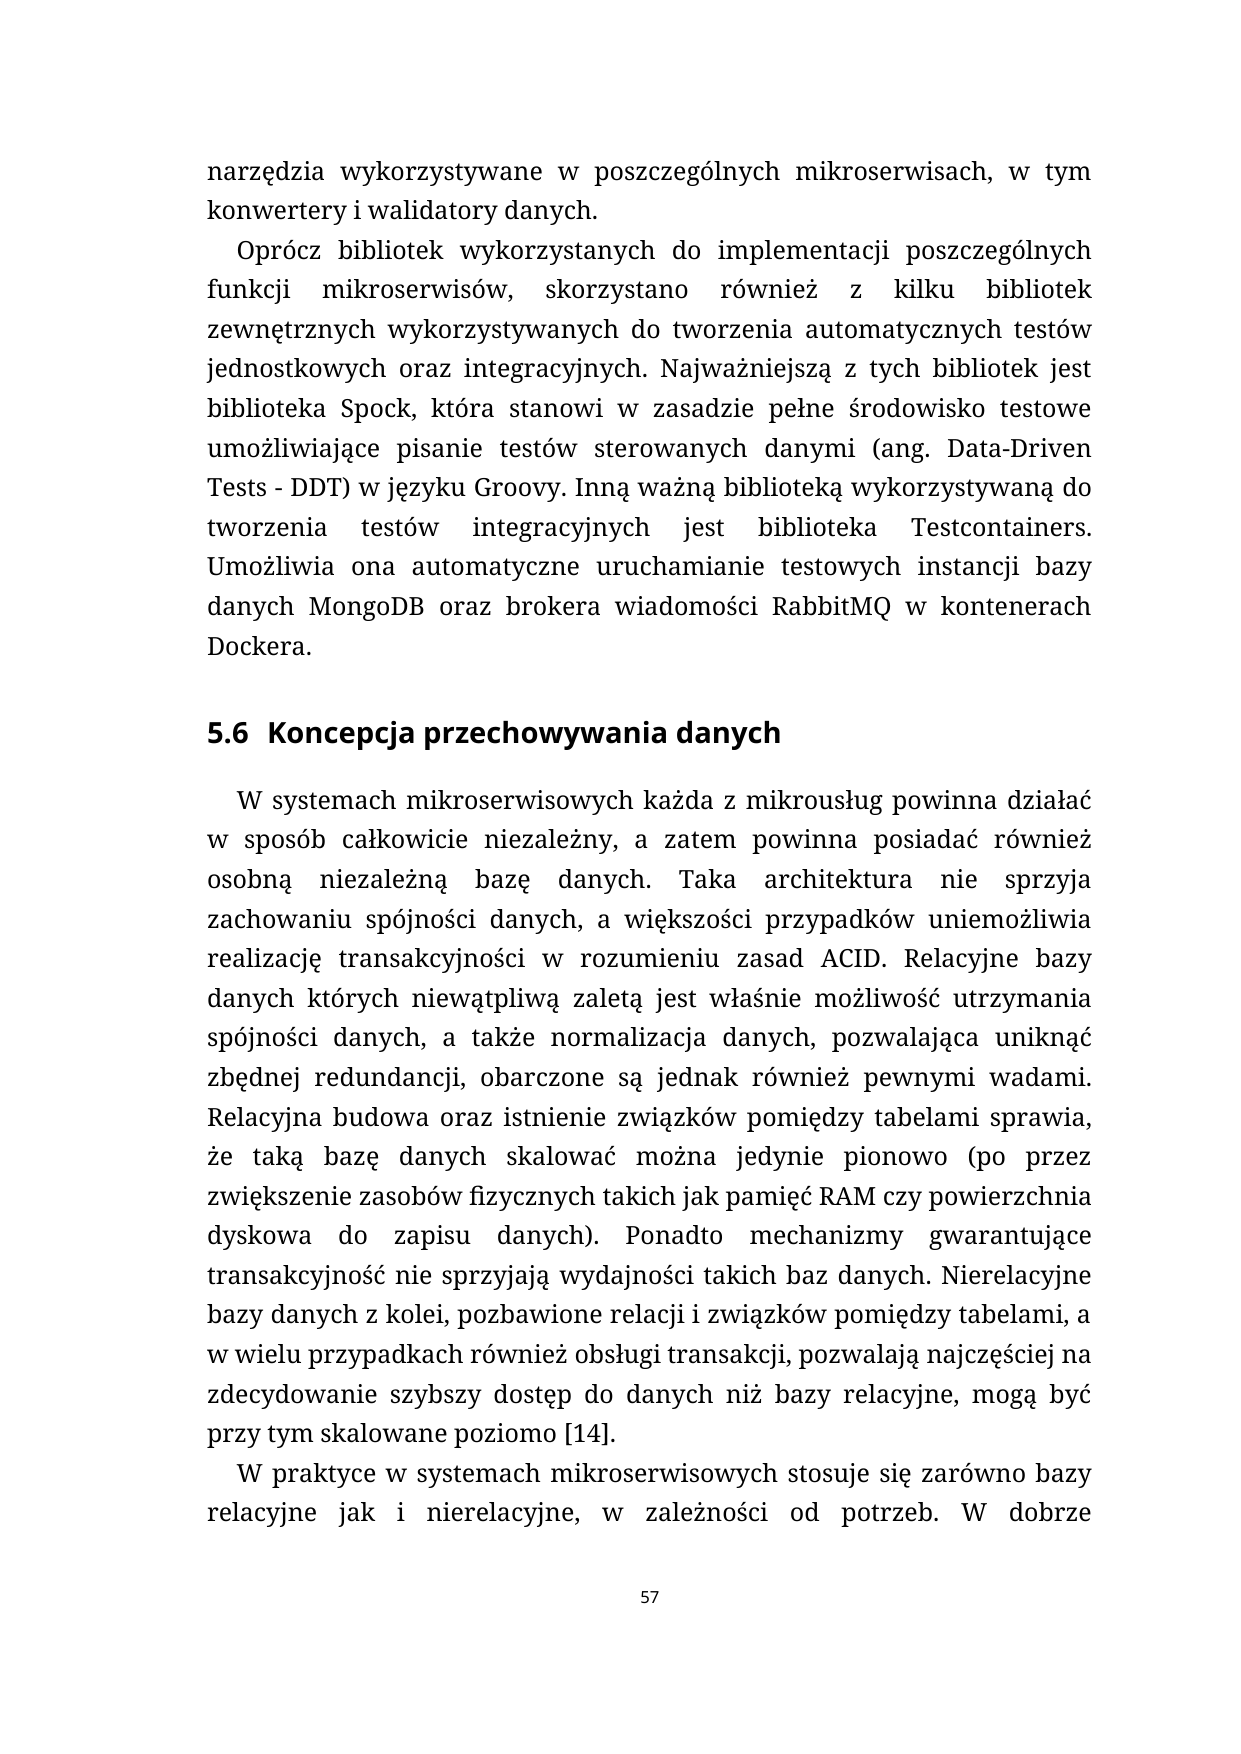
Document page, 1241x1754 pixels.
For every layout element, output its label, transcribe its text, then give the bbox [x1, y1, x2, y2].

subtitle Koncepcja przechowywania danych [207, 712, 1092, 752]
text Oprócz bibliotek wykorzystanych do implementacji poszczególnych funkcji mikroserwisów, skorzystano również z kilku bibliotek zewnętrznych wykorzystywanych do tworzenia automatycznych testów jednostkowych oraz integracyjnych. Najważniejszą z tych bibliotek jest biblioteka Spock, która stanowi w zasadzie pełne środowisko testowe umożliwiające pisanie testów sterowanych danymi (ang. Data-Driven Tests - DDT) w języku Groovy. Inną ważną biblioteką wykorzystywaną do tworzenia testów integracyjnych jest biblioteka Testcontainers. Umożliwia ona automatyczne uruchamianie testowych instancji bazy danych MongoDB oraz brokera wiadomości RabbitMQ w kontenerach Dockera. [207, 227, 1092, 662]
text W systemach mikroserwisowych każda z mikrousług powinna działać w sposób całkowicie niezależny, a zatem powinna posiadać również osobną niezależną bazę danych. Taka architektura nie sprzyja zachowaniu spójności danych, a większości przypadków uniemożliwia realizację transakcyjności w rozumieniu zasad ACID. Relacyjne bazy danych których niewątpliwą zaletą jest właśnie możliwość utrzymania spójności danych, a także normalizacja danych, pozwalająca uniknąć zbędnej redundancji, obarczone są jednak również pewnymi wadami. Relacyjna budowa oraz istnienie związków pomiędzy tabelami sprawia, że taką bazę danych skalować można jedynie pionowo (po przez zwiększenie zasobów fizycznych takich jak pamięć RAM czy powierzchnia dyskowa do zapisu danych). Ponadto mechanizmy gwarantujące transakcyjność nie sprzyjają wydajności takich baz danych. Nierelacyjne bazy danych z kolei, pozbawione relacji i związków pomiędzy tabelami, a w wielu przypadkach również obsługi transakcji, pozwalają najczęściej na zdecydowanie szybszy dostęp do danych niż bazy relacyjne, mogą być przy tym skalowane poziomo. [207, 777, 1092, 1450]
